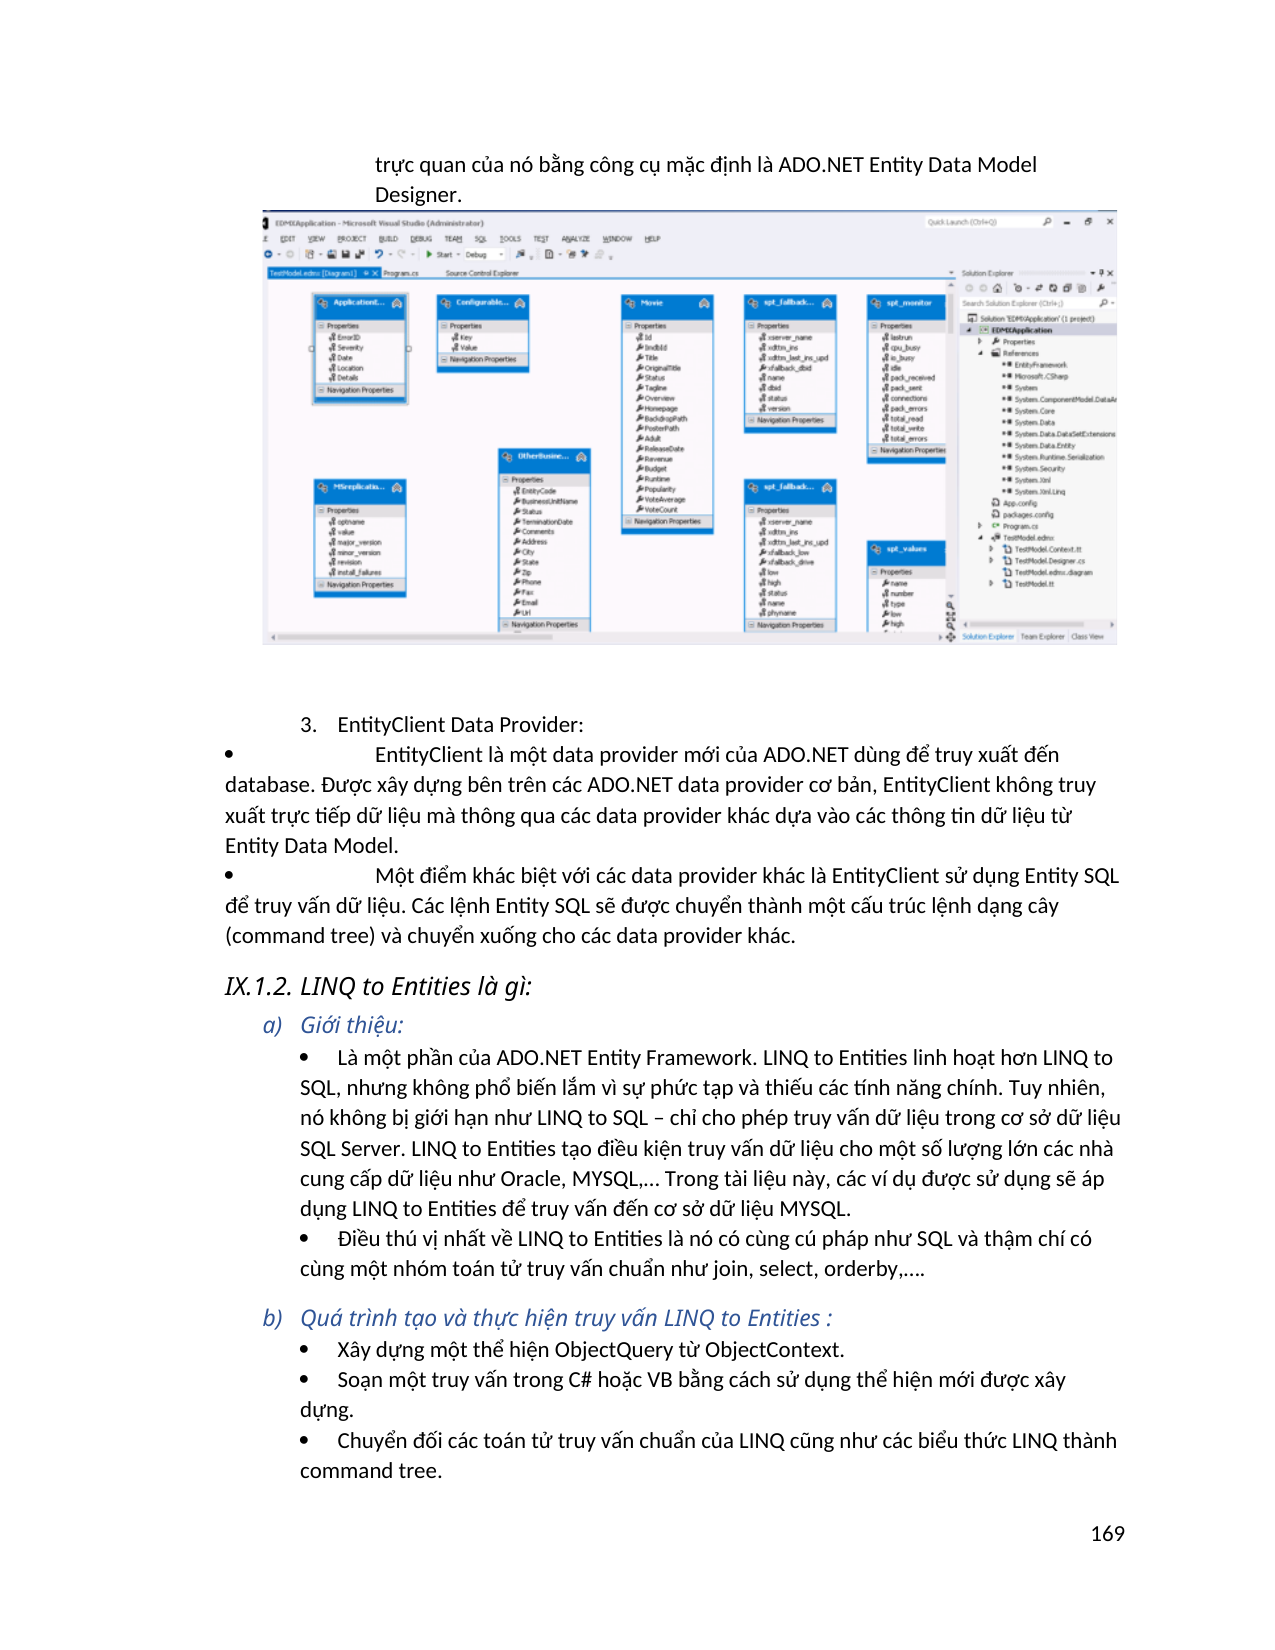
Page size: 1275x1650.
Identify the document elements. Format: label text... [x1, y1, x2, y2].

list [375, 150, 1125, 208]
subtitle LINQ to Entities là gì: [225, 968, 1125, 1002]
picture [262, 210, 1118, 645]
subtitle Quá trình tạo và thực hiện truy vấn LINQ to Entities : [262, 1301, 1125, 1333]
list Một điểm khác biệt với các data provider khác là EntityClient sử dụng Entity SQL để truy vấn dữ liệu. Các lệnh Entity SQL sẽ được chuyển thành một cấu trúc lệnh dạng cây (command tree) và chuyển xuống cho các data provider khác. [225, 861, 1125, 949]
list EntityClient là một data provider mới của ADO.NET dùng để truy xuất đến database. Được xây dựng bên trên các ADO.NET data provider cơ bản, EntityClient không truy xuất trực tiếp dữ liệu mà thông qua các data provider khác dựa vào các thông tin dữ liệu từ Entity Data Model. [225, 740, 1125, 859]
list Xây dựng một thể hiện ObjectQuery từ ObjectContext. [300, 1335, 1125, 1363]
list Soạn một truy vấn trong C# hoặc VB bằng cách sử dụng thể hiện mới được xây dựng. [300, 1365, 1125, 1424]
list Điều thú vị nhất về LINQ to Entities là nó có cùng cú pháp như SQL và thậm chí có cùng một nhóm toán tử truy vấn chuẩn như join, select, orderby,…. [300, 1224, 1125, 1283]
subtitle Giới thiệu: [262, 1009, 1125, 1041]
list Chuyển đối các toán tử truy vấn chuẩn của LINQ cũng như các biểu thức LINQ thành command tree. [300, 1426, 1125, 1484]
list Là một phần của ADO.NET Entity Framework. LINQ to Entities linh hoạt hơn LINQ to SQL, nhưng không phổ biến lắm vì sự phức tạp và thiếu các tính năng chính. Tuy nhiên, nó không bị giới hạn như LINQ to SQL – chỉ cho phép truy vấn dữ liệu trong cơ sở dữ liệu SQL Server. LINQ to Entities tạo điều kiện truy vấn dữ liệu cho một số lượng lớn các nhà cung cấp dữ liệu như Oracle, MYSQL,… Trong tài liệu này, các ví dụ được sử dụng sẽ áp dụng LINQ to Entities để truy vấn đến cơ sở dữ liệu MYSQL. [300, 1043, 1125, 1222]
list EntityClient Data Provider: [300, 710, 1125, 738]
